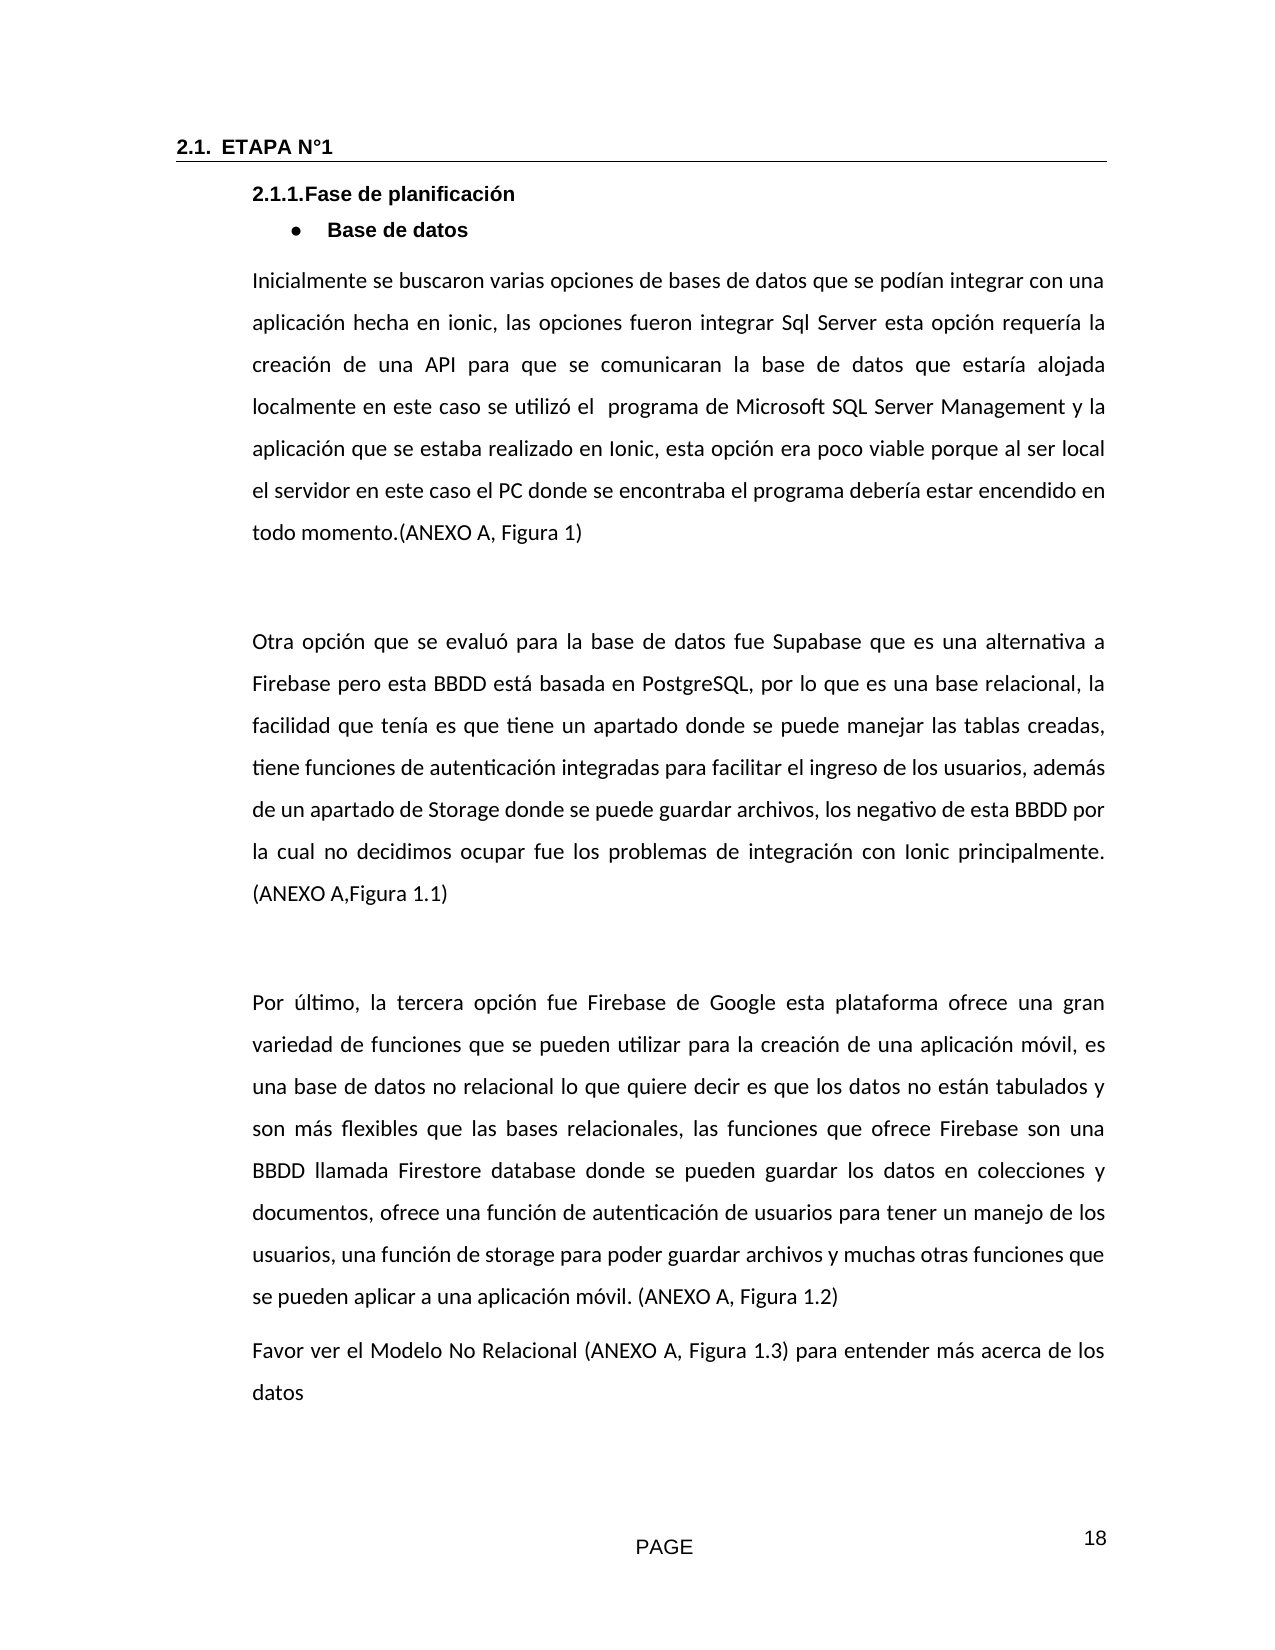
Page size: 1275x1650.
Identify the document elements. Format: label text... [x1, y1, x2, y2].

text Por último, la tercera opción fue Firebase de Google esta plataforma ofrece una gran variedad de funciones que se pueden utilizar para la creación de una aplicación móvil, es una base de datos no relacional lo que quiere decir es que los datos no están tabulados y son más flexibles que las bases relacionales, las funciones que ofrece Firebase son una BBDD llamada Firestore database donde se pueden guardar los datos en colecciones y documentos, ofrece una función de autenticación de usuarios para tener un manejo de los usuarios, una función de storage para poder guardar archivos y muchas otras funciones que se pueden aplicar a una aplicación móvil. (ANEXO A, Figura 1.2) [252, 988, 1107, 1310]
subtitle Fase de planificación [252, 182, 1107, 206]
text Otra opción que se evaluó para la base de datos fue Supabase que es una alternativa a Firebase pero esta BBDD está basada en PostgreSQL, por lo que es una base relacional, la facilidad que tenía es que tiene un apartado donde se puede manejar las tablas creadas, tiene funciones de autenticación integradas para facilitar el ingreso de los usuarios, además de un apartado de Storage donde se puede guardar archivos, los negativo de esta BBDD por la cual no decidimos ocupar fue los problemas de integración con Ionic principalmente. (ANEXO A,Figura 1.1) [252, 627, 1107, 907]
subtitle ETAPA N°1 [176, 135, 1107, 161]
text Inicialmente se buscaron varias opciones de bases de datos que se podían integrar con una aplicación hecha en ionic, las opciones fueron integrar Sql Server esta opción requería la creación de una API para que se comunicaran la base de datos que estaría alojada localmente en este caso se utilizó el programa de Microsoft SQL Server Management y la aplicación que se estaba realizado en Ionic, esta opción era poco viable porque al ser local el servidor en este caso el PC donde se encontraba el programa debería estar encendido en todo momento.(ANEXO A, Figura 1) [252, 267, 1107, 546]
list Base de datos [289, 218, 1107, 242]
text Favor ver el Modelo No Relacional (ANEXO A, Figura 1.3) para entender más acerca de los datos [252, 1337, 1107, 1407]
